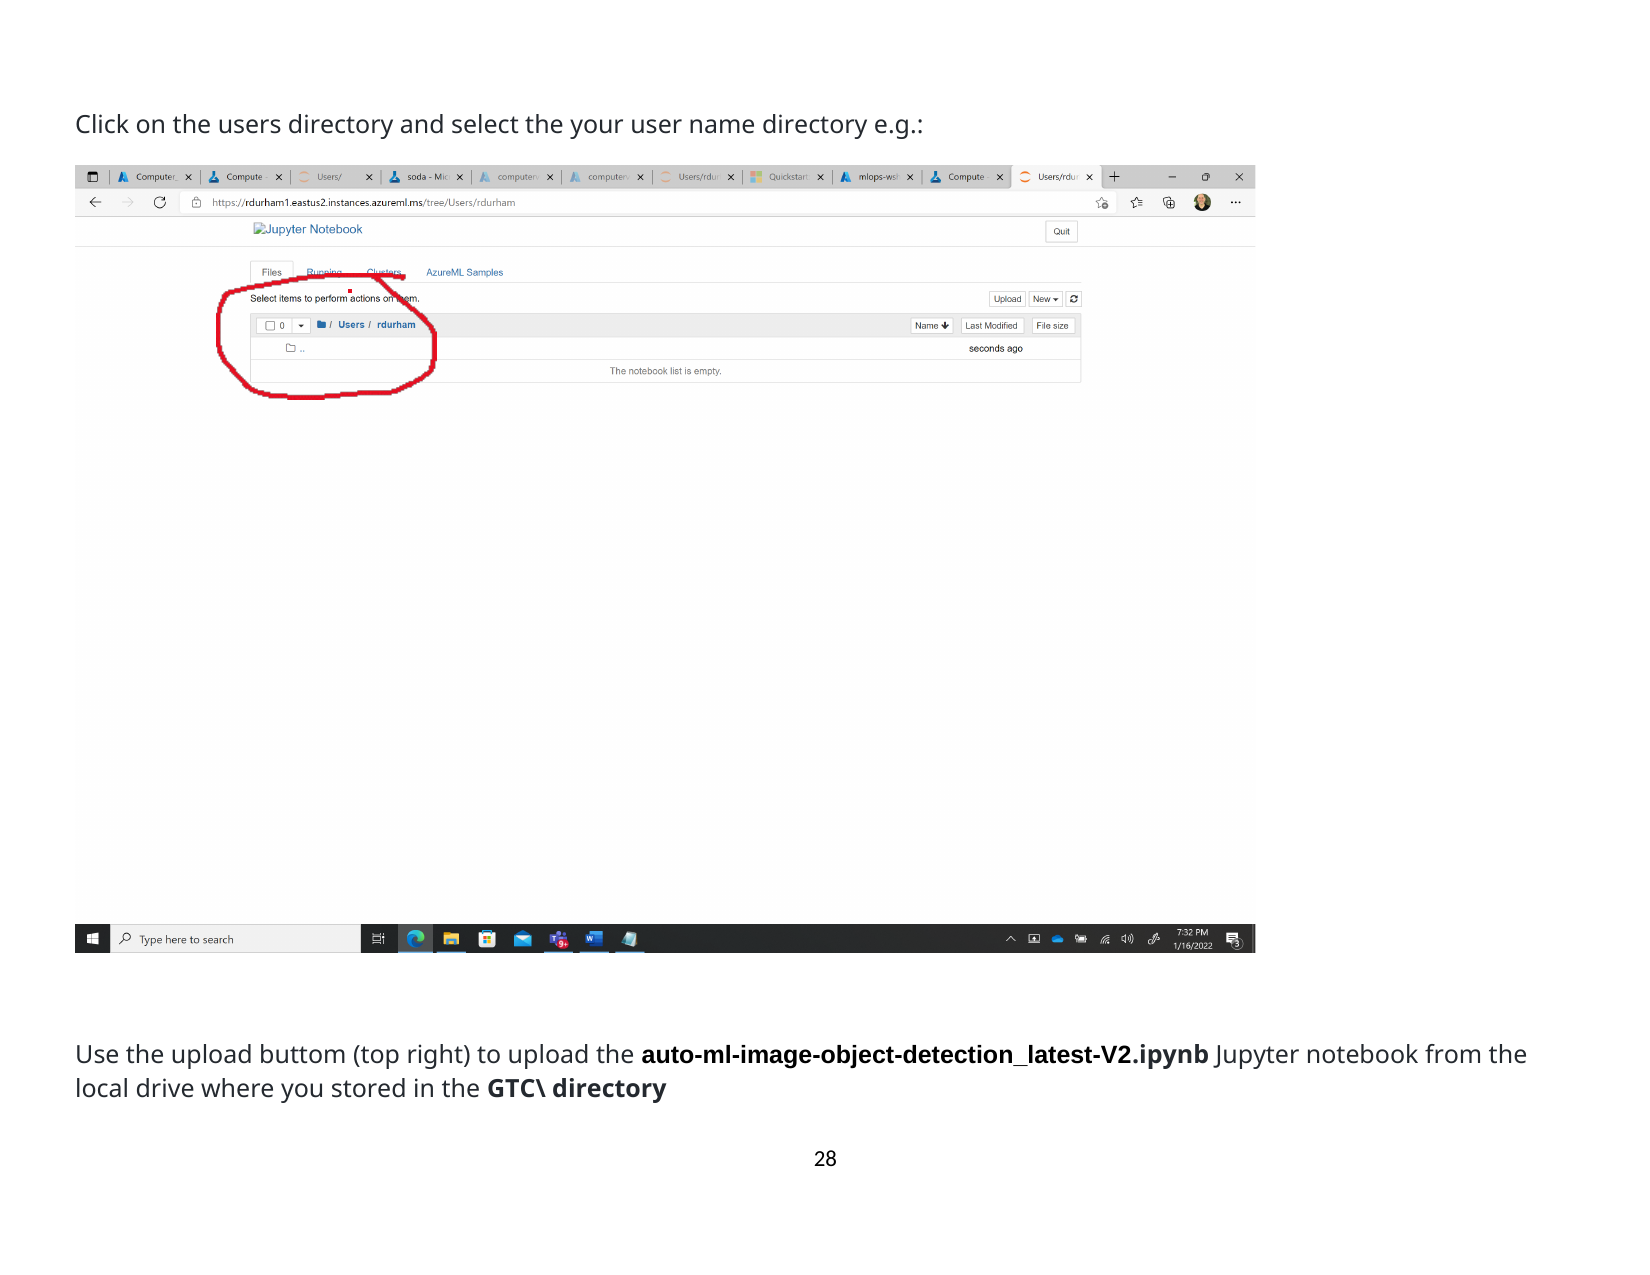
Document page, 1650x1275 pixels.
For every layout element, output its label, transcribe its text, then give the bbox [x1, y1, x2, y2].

text Click on the users directory and select the your user name directory e.g.: [75, 106, 1575, 140]
text Use the upload buttom (top right) to upload the auto-ml-image-object-detection_latest-V2.ipynb Jupyter notebook from the local drive where you stored in the GTC\ directory [75, 1036, 1575, 1104]
picture [75, 165, 1256, 953]
